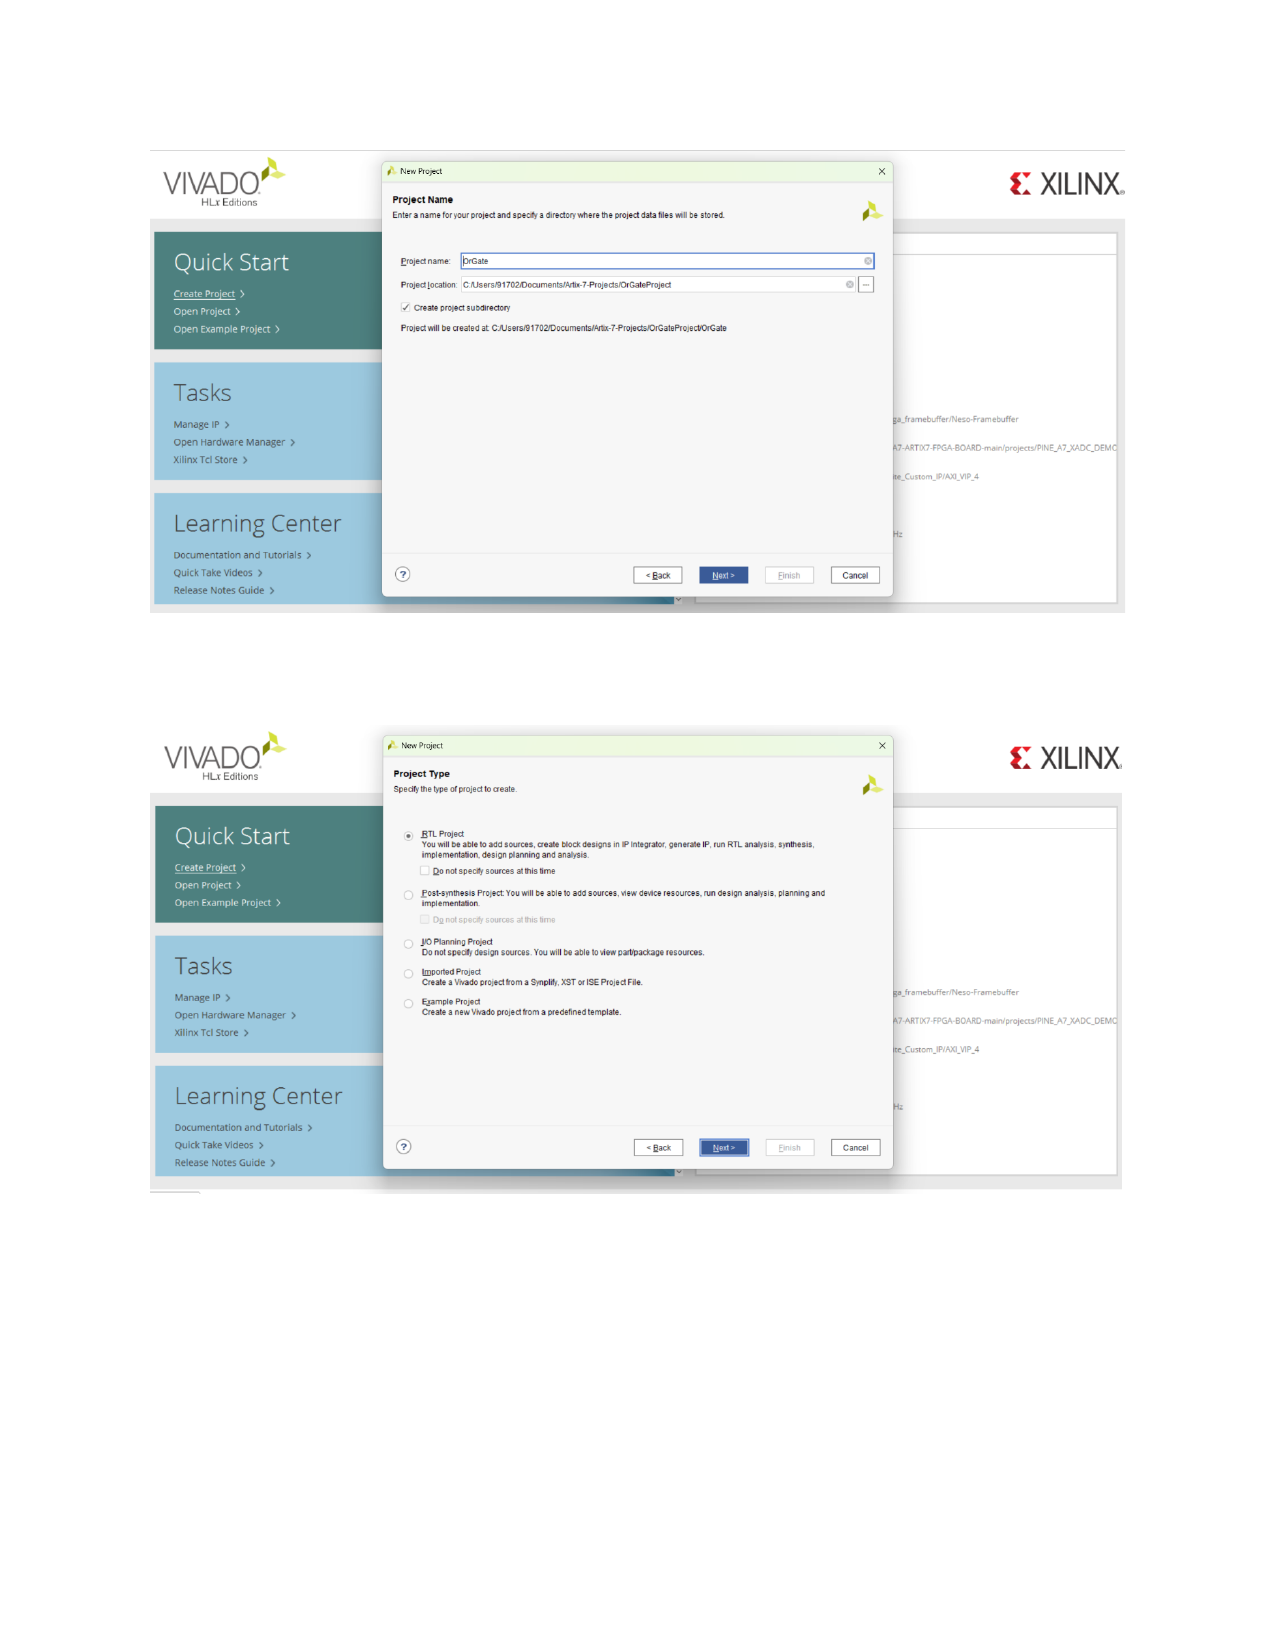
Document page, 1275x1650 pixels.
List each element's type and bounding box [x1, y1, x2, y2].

picture [150, 150, 1125, 613]
picture [150, 725, 1122, 1194]
